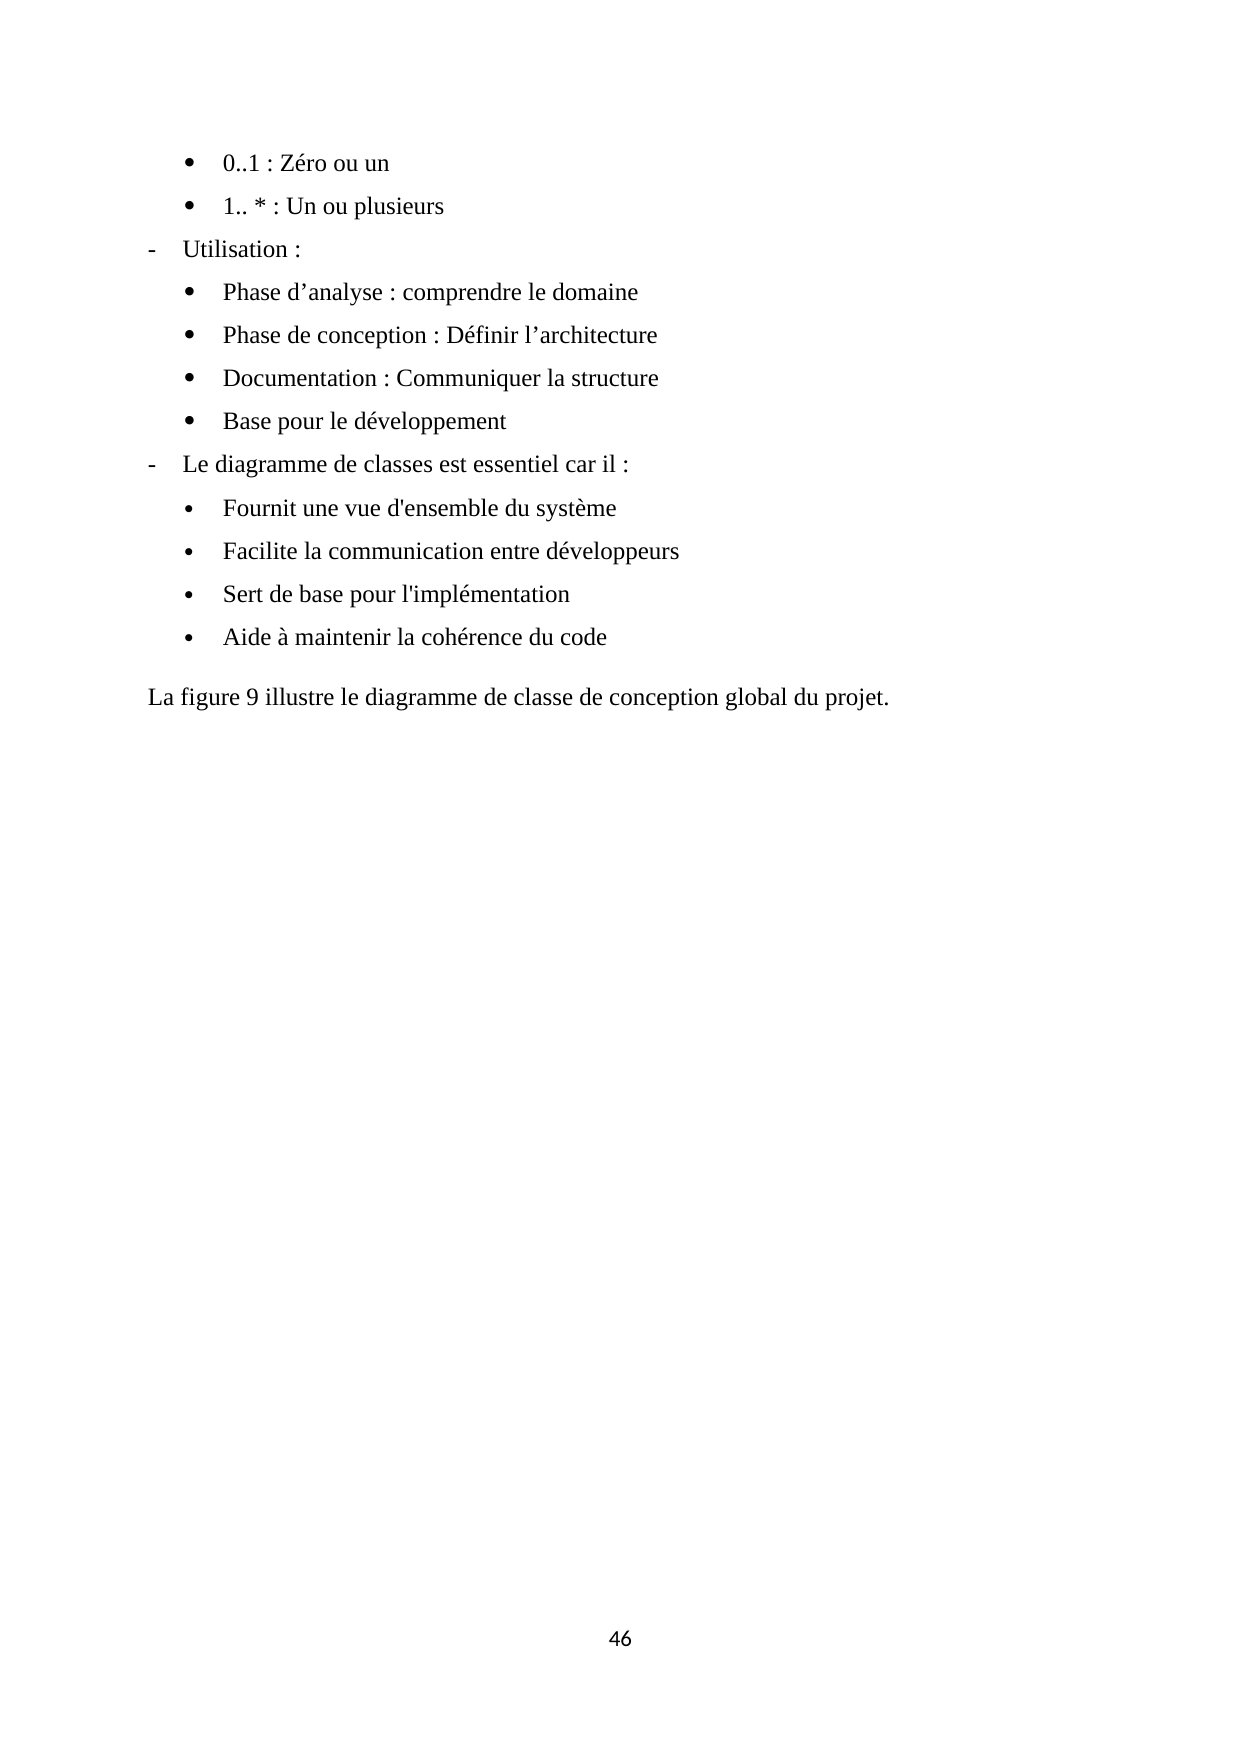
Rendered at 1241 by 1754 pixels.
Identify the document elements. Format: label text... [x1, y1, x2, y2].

list Fournit une vue d'ensemble du système [185, 493, 1093, 521]
list Sert de base pour l'implémentation [185, 579, 1093, 608]
list Phase de conception : Définir l’architecture [185, 320, 1093, 349]
list Documentation : Communiquer la structure [185, 363, 1093, 392]
text La figure 9 illustre le diagramme de classe de conception global du projet. [148, 682, 1093, 711]
list Facilite la communication entre développeurs [185, 536, 1093, 564]
list Base pour le développement [185, 406, 1093, 435]
list 1.. * : Un ou plusieurs [185, 191, 1093, 219]
list Utilisation : [148, 234, 1093, 263]
list Aide à maintenir la cohérence du code [185, 622, 1093, 651]
list Phase d’analyse : comprendre le domaine [185, 277, 1093, 306]
list Le diagramme de classes est essentiel car il : [148, 449, 1093, 478]
list 0..1 : Zéro ou un [185, 148, 1093, 176]
